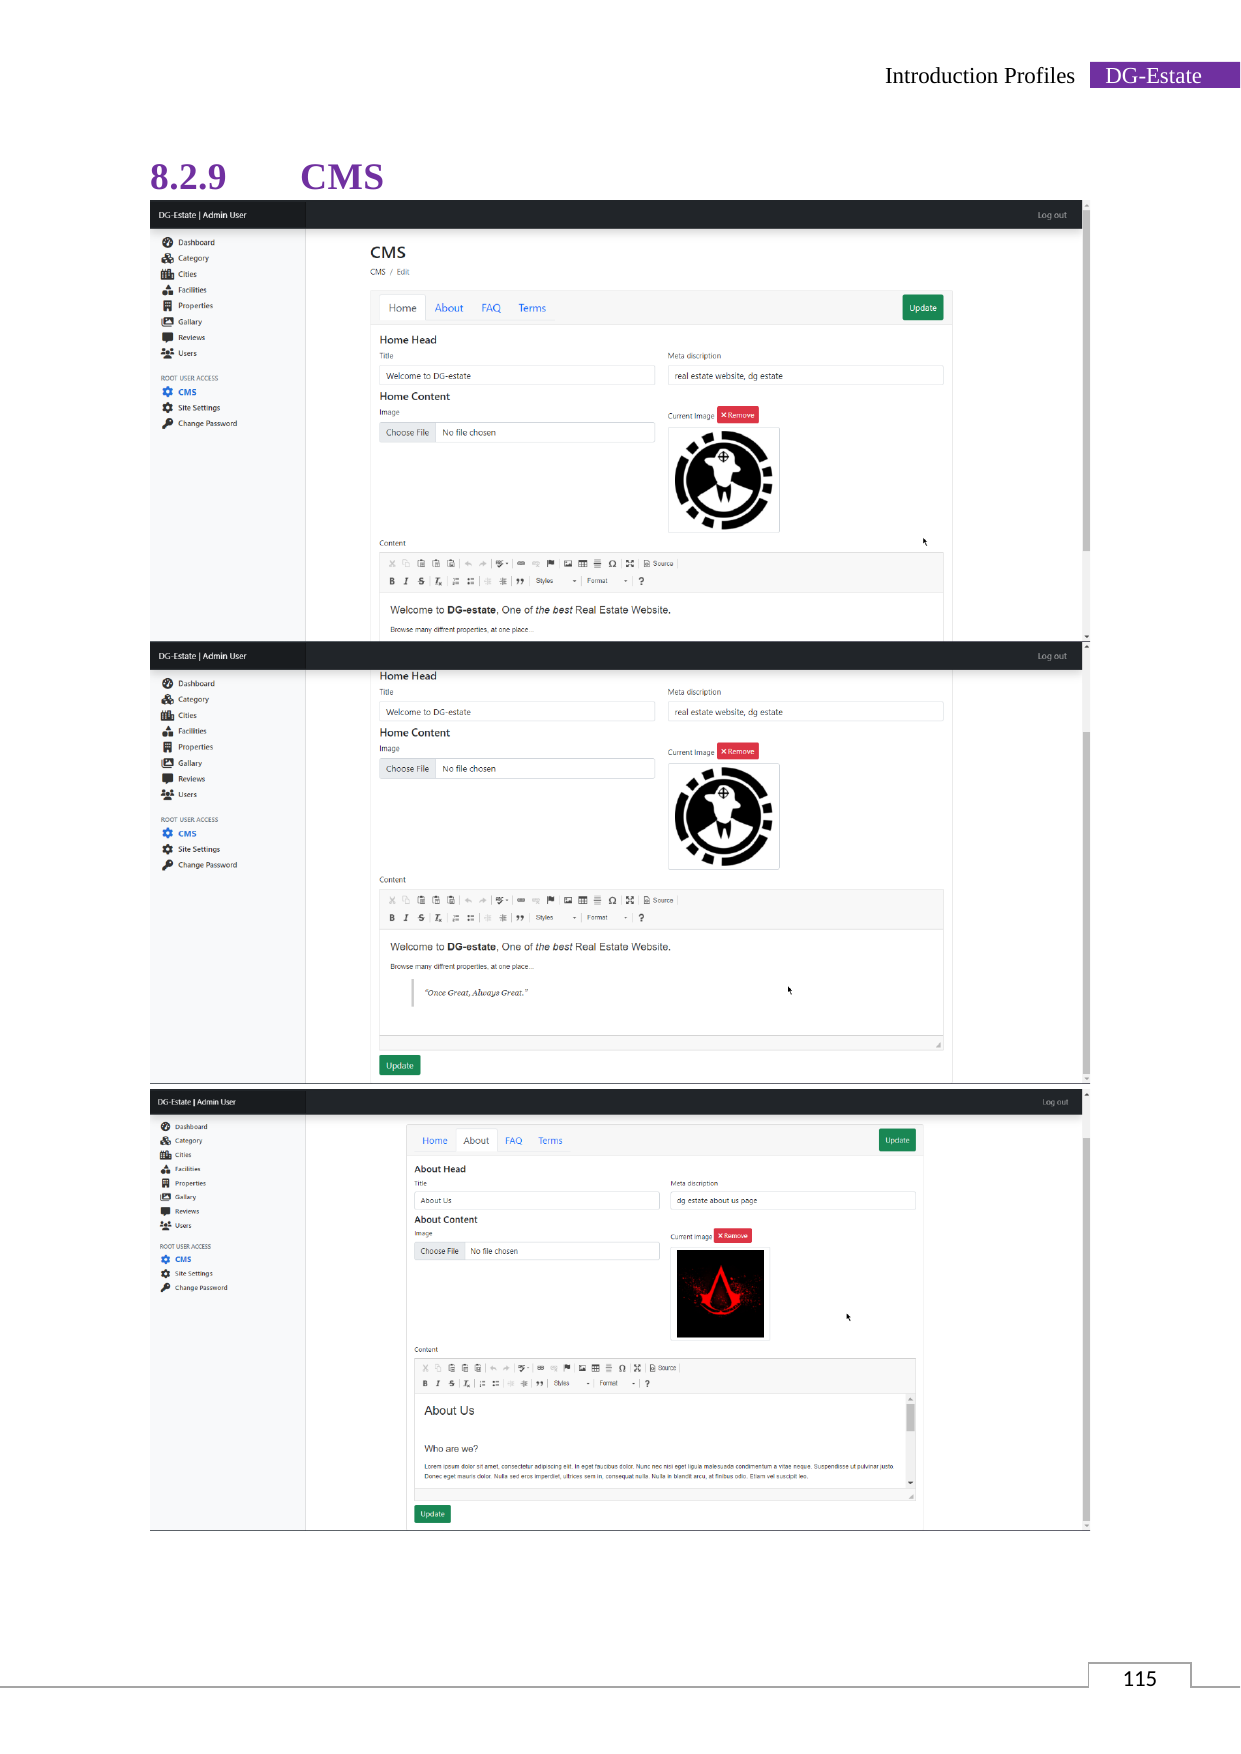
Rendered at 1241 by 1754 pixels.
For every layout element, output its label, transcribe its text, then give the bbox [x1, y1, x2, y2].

picture [150, 1089, 1091, 1531]
subtitle CMS [150, 154, 1090, 197]
picture [150, 200, 1091, 1084]
